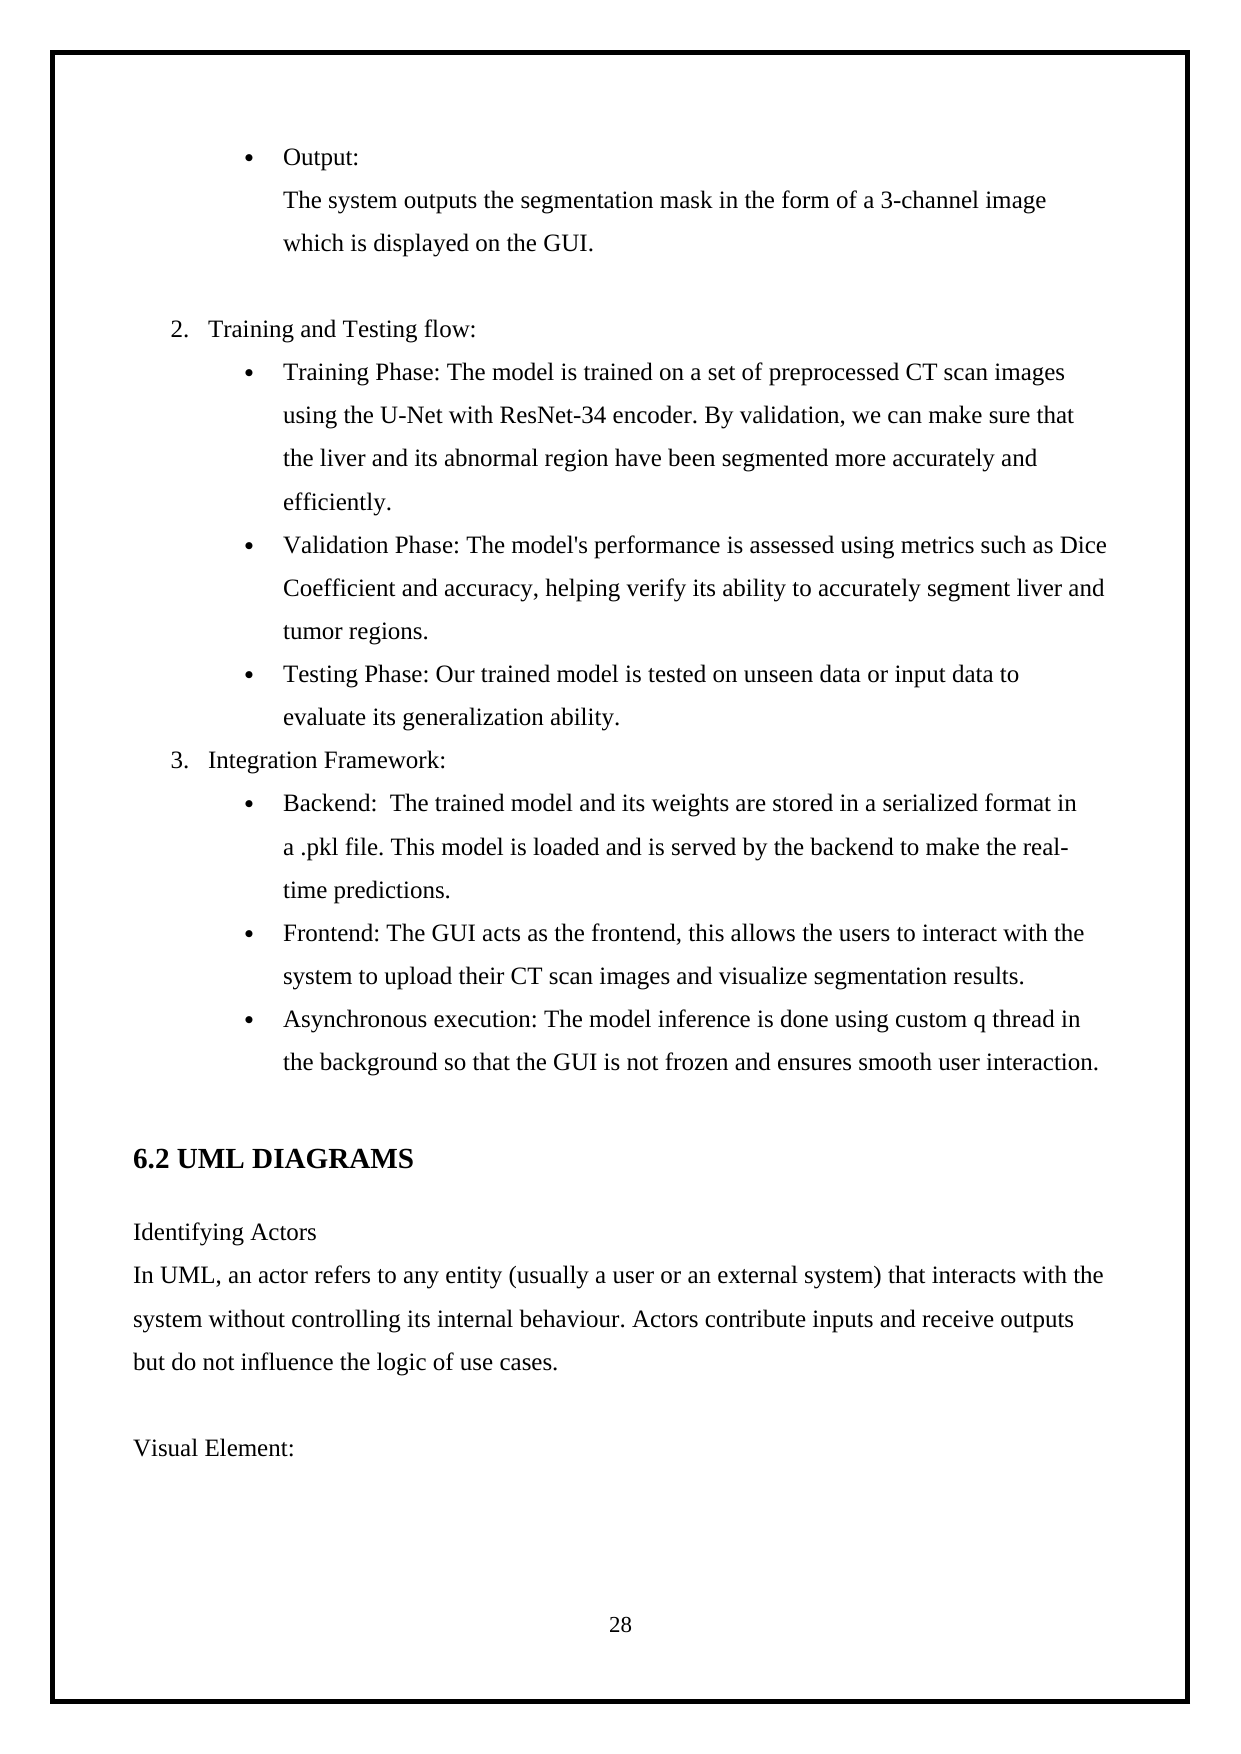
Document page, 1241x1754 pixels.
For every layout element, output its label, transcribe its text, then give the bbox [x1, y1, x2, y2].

list Backend: The trained model and its weights are stored in a serialized format in a .pkl file. This model is loaded and is served by the backend to make the real-time predictions. [245, 788, 1108, 903]
list Output: [245, 142, 1108, 170]
text Visual Element: [133, 1433, 1108, 1462]
list Training Phase: The model is trained on a set of preprocessed CT scan images using the U-Net with ResNet-34 encoder. By validation, we can make sure that the liver and its abnormal region have been segmented more accurately and efficiently. [245, 357, 1108, 515]
text The system outputs the segmentation mask in the form of a 3-channel image which is displayed on the GUI. [283, 185, 1108, 257]
list Asynchronous execution: The model inference is done using custom q thread in the background so that the GUI is not frozen and ensures smooth user interaction. [245, 1004, 1108, 1076]
text Identifying Actors [133, 1217, 1108, 1246]
list Validation Phase: The model's performance is assessed using metrics such as Dice Coefficient and accuracy, helping verify its ability to accurately segment liver and tumor regions. [245, 530, 1108, 645]
text 6.2 UML DIAGRAMS [133, 1141, 1108, 1174]
list Frontend: The GUI acts as the frontend, this allows the users to interact with the system to upload their CT scan images and visualize segmentation results. [245, 918, 1108, 990]
list Integration Framework: [170, 745, 1108, 774]
text In UML, an actor refers to any entity (usually a user or an external system) that interacts with the system without controlling its internal behaviour. Actors contribute inputs and receive outputs but do not influence the logic of use cases. [133, 1261, 1108, 1376]
list Testing Phase: Our trained model is tested on unseen data or input data to evaluate its generalization ability. [245, 659, 1108, 731]
list Training and Testing flow: [170, 314, 1108, 343]
